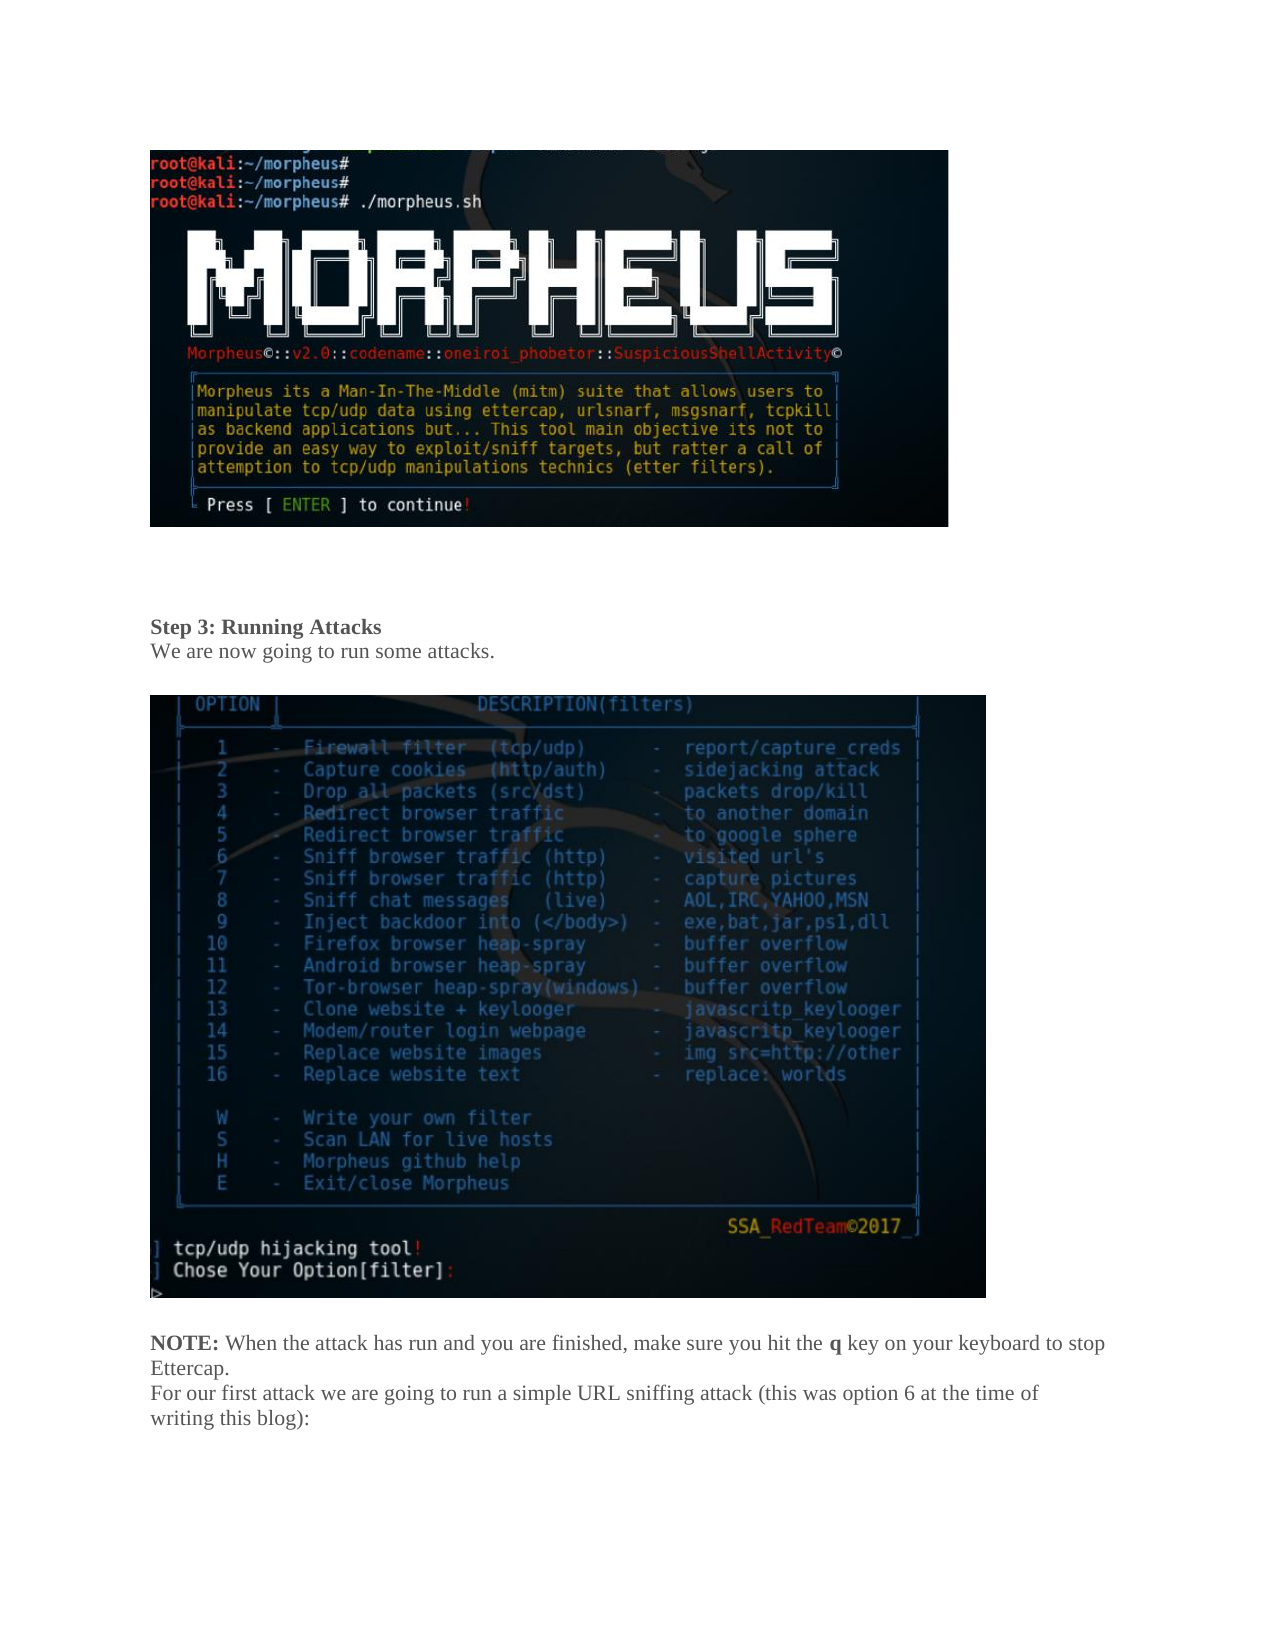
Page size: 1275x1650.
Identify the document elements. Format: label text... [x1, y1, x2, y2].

text Step 3: Running Attacks [150, 614, 1112, 639]
picture [150, 695, 986, 1298]
text We are now going to run some attacks. [150, 639, 1112, 664]
text Ettercap. [150, 1355, 1112, 1380]
text NOTE: When the attack has run and you are finished, make sure you hit the q key on your keyboard to stop [150, 1330, 1112, 1355]
picture [150, 150, 949, 527]
text For our first attack we are going to run a simple URL sniffing attack (this was option 6 at the time of writing this blog): [150, 1381, 1104, 1431]
